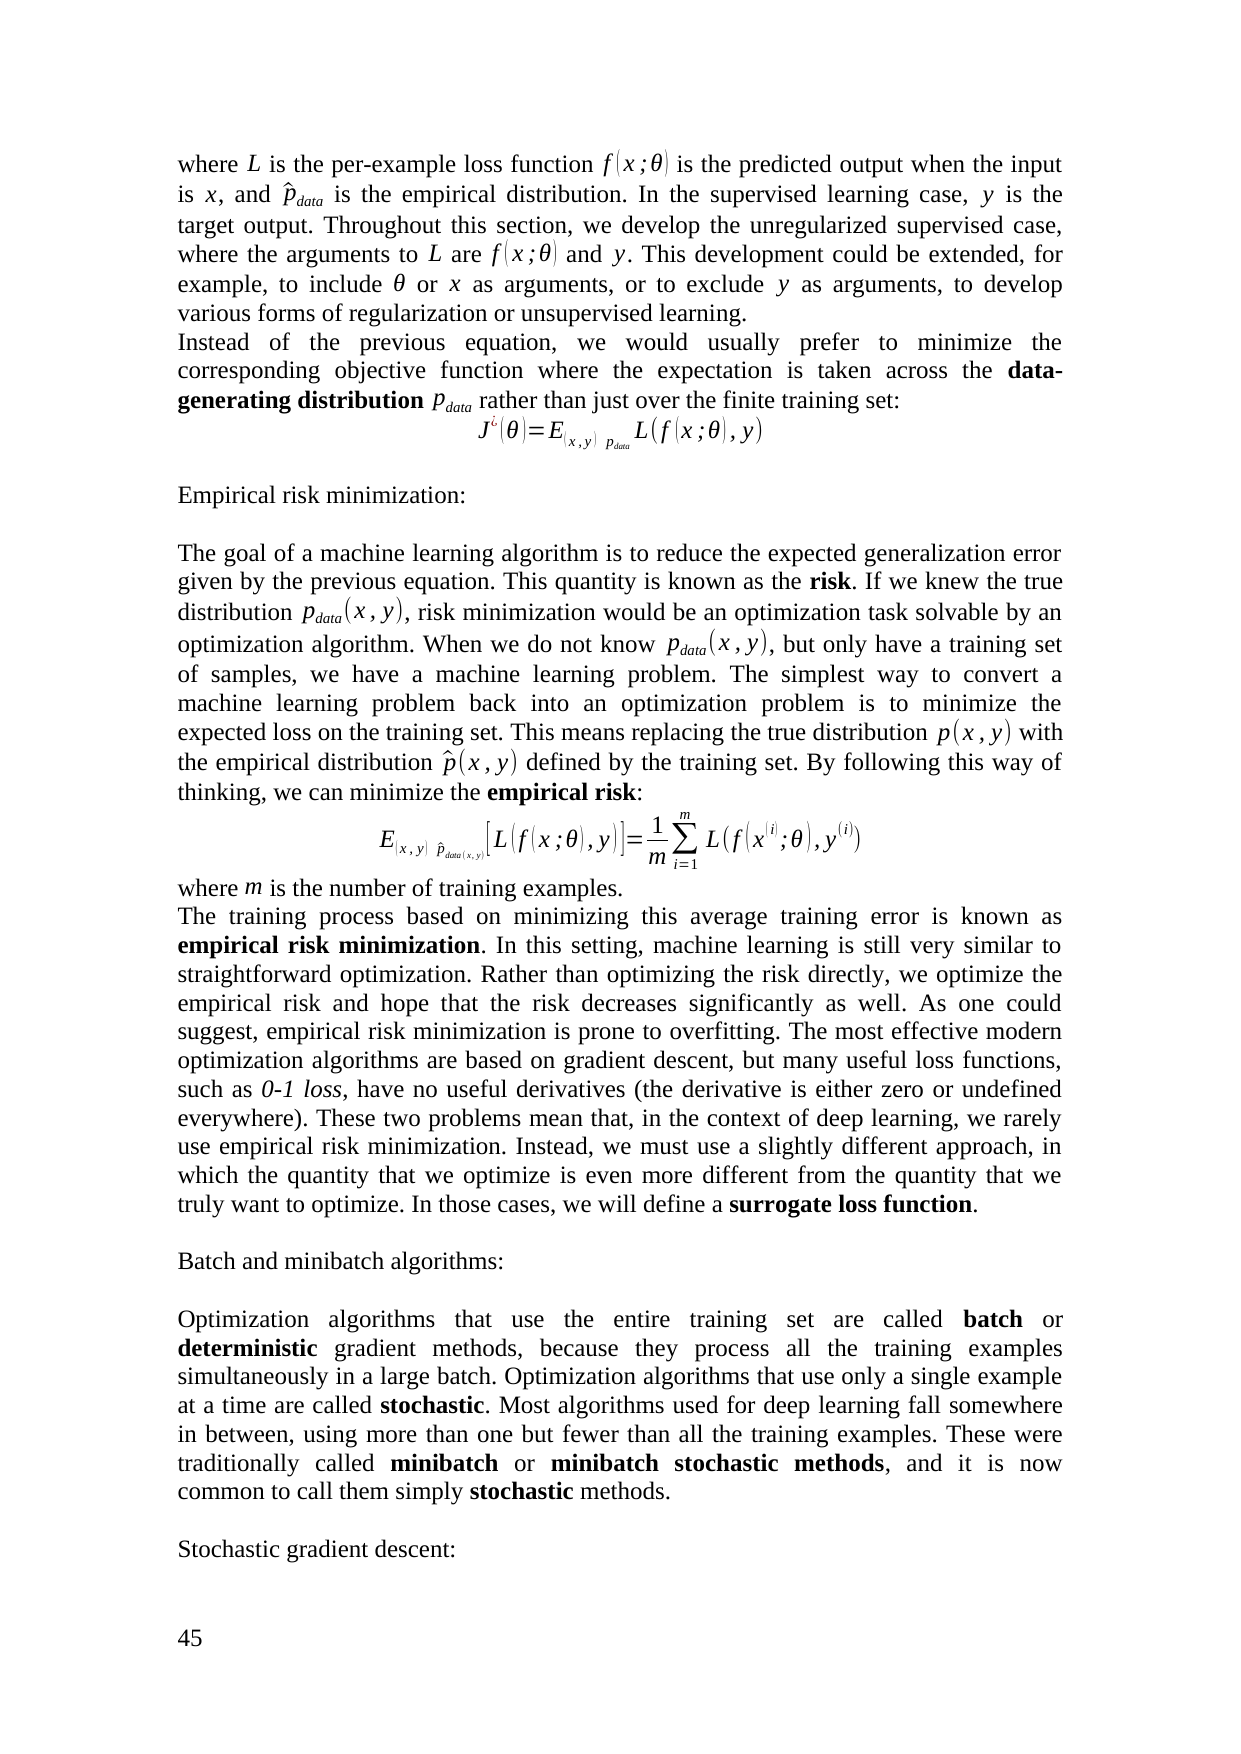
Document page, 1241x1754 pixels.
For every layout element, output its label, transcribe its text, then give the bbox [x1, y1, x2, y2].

text where is the per-example loss function is the predicted output when the input is , and is the empirical distribution. In the supervised learning case, is the target output. Throughout this section, we develop the unregularized supervised case, where the arguments to are and . This development could be extended, for example, to include or as arguments, or to exclude as arguments, to develop various forms of regularization or unsupervised learning. [177, 148, 1063, 327]
text Batch and minibatch algorithms: [177, 1246, 1063, 1275]
text Optimization algorithms that use the entire training set are called batch or deterministic gradient methods, because they process all the training examples simultaneously in a large batch. Optimization algorithms that use only a single example at a time are called stochastic. Most algorithms used for deep learning fall somewhere in between, using more than one but fewer than all the training examples. These were traditionally called minibatch or minibatch stochastic methods, and it is now common to call them simply stochastic methods. [177, 1304, 1063, 1505]
text Stochastic gradient descent: [177, 1534, 1063, 1563]
text where is the number of training examples. [177, 873, 1063, 901]
text The training process based on minimizing this average training error is known as empirical risk minimization. In this setting, machine learning is still very similar to straightforward optimization. Rather than optimizing the risk directly, we optimize the empirical risk and hope that the risk decreases significantly as well. As one could suggest, empirical risk minimization is prone to overfitting. The most effective modern optimization algorithms are based on gradient descent, but many useful loss functions, such as 0-1 loss, have no useful derivatives (the derivative is either zero or undefined everywhere). These two problems mean that, in the context of deep learning, we rarely use empirical risk minimization. Instead, we must use a slightly different approach, in which the quantity that we optimize is even more different from the quantity that we truly want to optimize. In those cases, we will define a surrogate loss function. [177, 901, 1063, 1218]
text Empirical risk minimization: [177, 480, 1063, 509]
text Instead of the previous equation, we would usually prefer to minimize the corresponding objective function where the expectation is taken across the data-generating distribution rather than just over the finite training set: [177, 327, 1063, 415]
text The goal of a machine learning algorithm is to reduce the expected generalization error given by the previous equation. This quantity is known as the risk. If we knew the true distribution , risk minimization would be an optimization task solvable by an optimization algorithm. When we do not know , but only have a training set of samples, we have a machine learning problem. The simplest way to convert a machine learning problem back into an optimization problem is to minimize the expected loss on the training set. This means replacing the true distribution with the empirical distribution defined by the training set. By following this way of thinking, we can minimize the empirical risk: [177, 538, 1063, 805]
